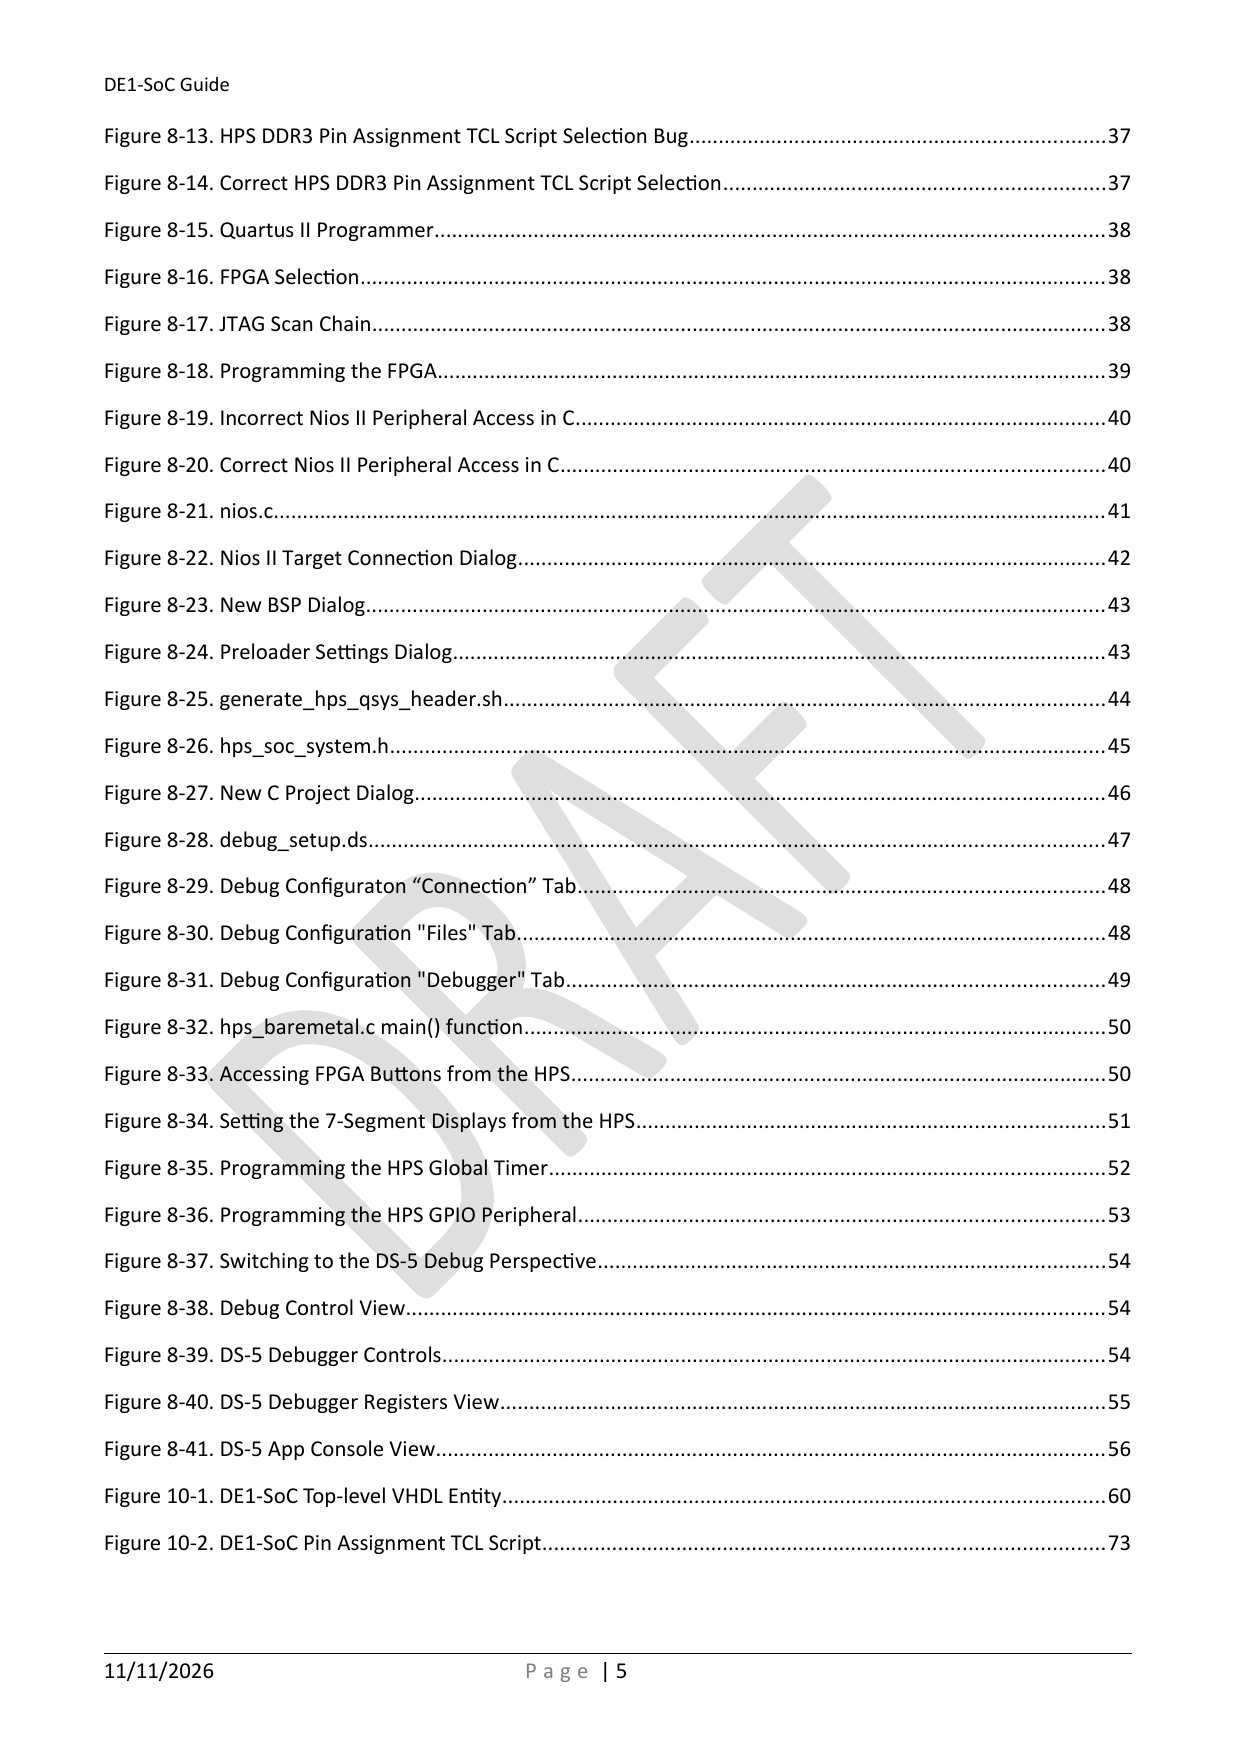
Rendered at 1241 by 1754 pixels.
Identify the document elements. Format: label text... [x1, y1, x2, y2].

text Figure 8-28. debug_setup.ds 47 [103, 825, 1132, 853]
text Figure 8-24. Preloader Settings Dialog 43 [103, 637, 1132, 665]
text Figure 8-26. hps_soc_system.h 45 [103, 731, 1132, 759]
text Figure 8-25. generate_hps_qsys_header.sh 44 [103, 684, 1132, 712]
text Figure 8-13. HPS DDR3 Pin Assignment TCL Script Selection Bug 37 [103, 122, 1132, 150]
text Figure 8-21. nios.c 41 [103, 497, 1132, 525]
text Figure 8-41. DS-5 App Console View 56 [103, 1434, 1132, 1462]
text Figure 8-16. FPGA Selection 38 [103, 262, 1132, 290]
text Figure 8-37. Switching to the DS-5 Debug Perspective 54 [103, 1247, 1132, 1275]
text Figure 8-32. hps_baremetal.c main() function 50 [103, 1012, 1132, 1040]
text Figure 8-18. Programming the FPGA 39 [103, 356, 1132, 384]
text Figure 8-35. Programming the HPS Global Timer 52 [103, 1153, 1132, 1181]
text Figure 8-39. DS-5 Debugger Controls 54 [103, 1340, 1132, 1368]
text Figure 8-20. Correct Nios II Peripheral Access in C 40 [103, 450, 1132, 478]
text Figure 8-22. Nios II Target Connection Dialog 42 [103, 543, 1132, 572]
text Figure 8-29. Debug Configuraton “Connection” Tab 48 [103, 872, 1132, 900]
text Figure 8-31. Debug Configuration "Debugger" Tab 49 [103, 965, 1132, 993]
text Figure 10-2. DE1-SoC Pin Assignment TCL Script 73 [103, 1528, 1132, 1556]
text Figure 8-36. Programming the HPS GPIO Peripheral 53 [103, 1200, 1132, 1228]
text Figure 8-19. Incorrect Nios II Peripheral Access in C 40 [103, 403, 1132, 431]
text Figure 8-30. Debug Configuration "Files" Tab 48 [103, 918, 1132, 947]
text Figure 8-17. JTAG Scan Chain 38 [103, 309, 1132, 337]
text Figure 8-40. DS-5 Debugger Registers View 55 [103, 1387, 1132, 1415]
text Figure 8-27. New C Project Dialog 46 [103, 778, 1132, 806]
text Figure 10-1. DE1-SoC Top-level VHDL Entity 60 [103, 1481, 1132, 1509]
text Figure 8-34. Setting the 7-Segment Displays from the HPS 51 [103, 1106, 1132, 1134]
text Figure 8-38. Debug Control View 54 [103, 1293, 1132, 1322]
text Figure 8-14. Correct HPS DDR3 Pin Assignment TCL Script Selection 37 [103, 168, 1132, 197]
text Figure 8-33. Accessing FPGA Buttons from the HPS 50 [103, 1059, 1132, 1087]
text Figure 8-15. Quartus II Programmer 38 [103, 215, 1132, 243]
text Figure 8-23. New BSP Dialog 43 [103, 590, 1132, 618]
